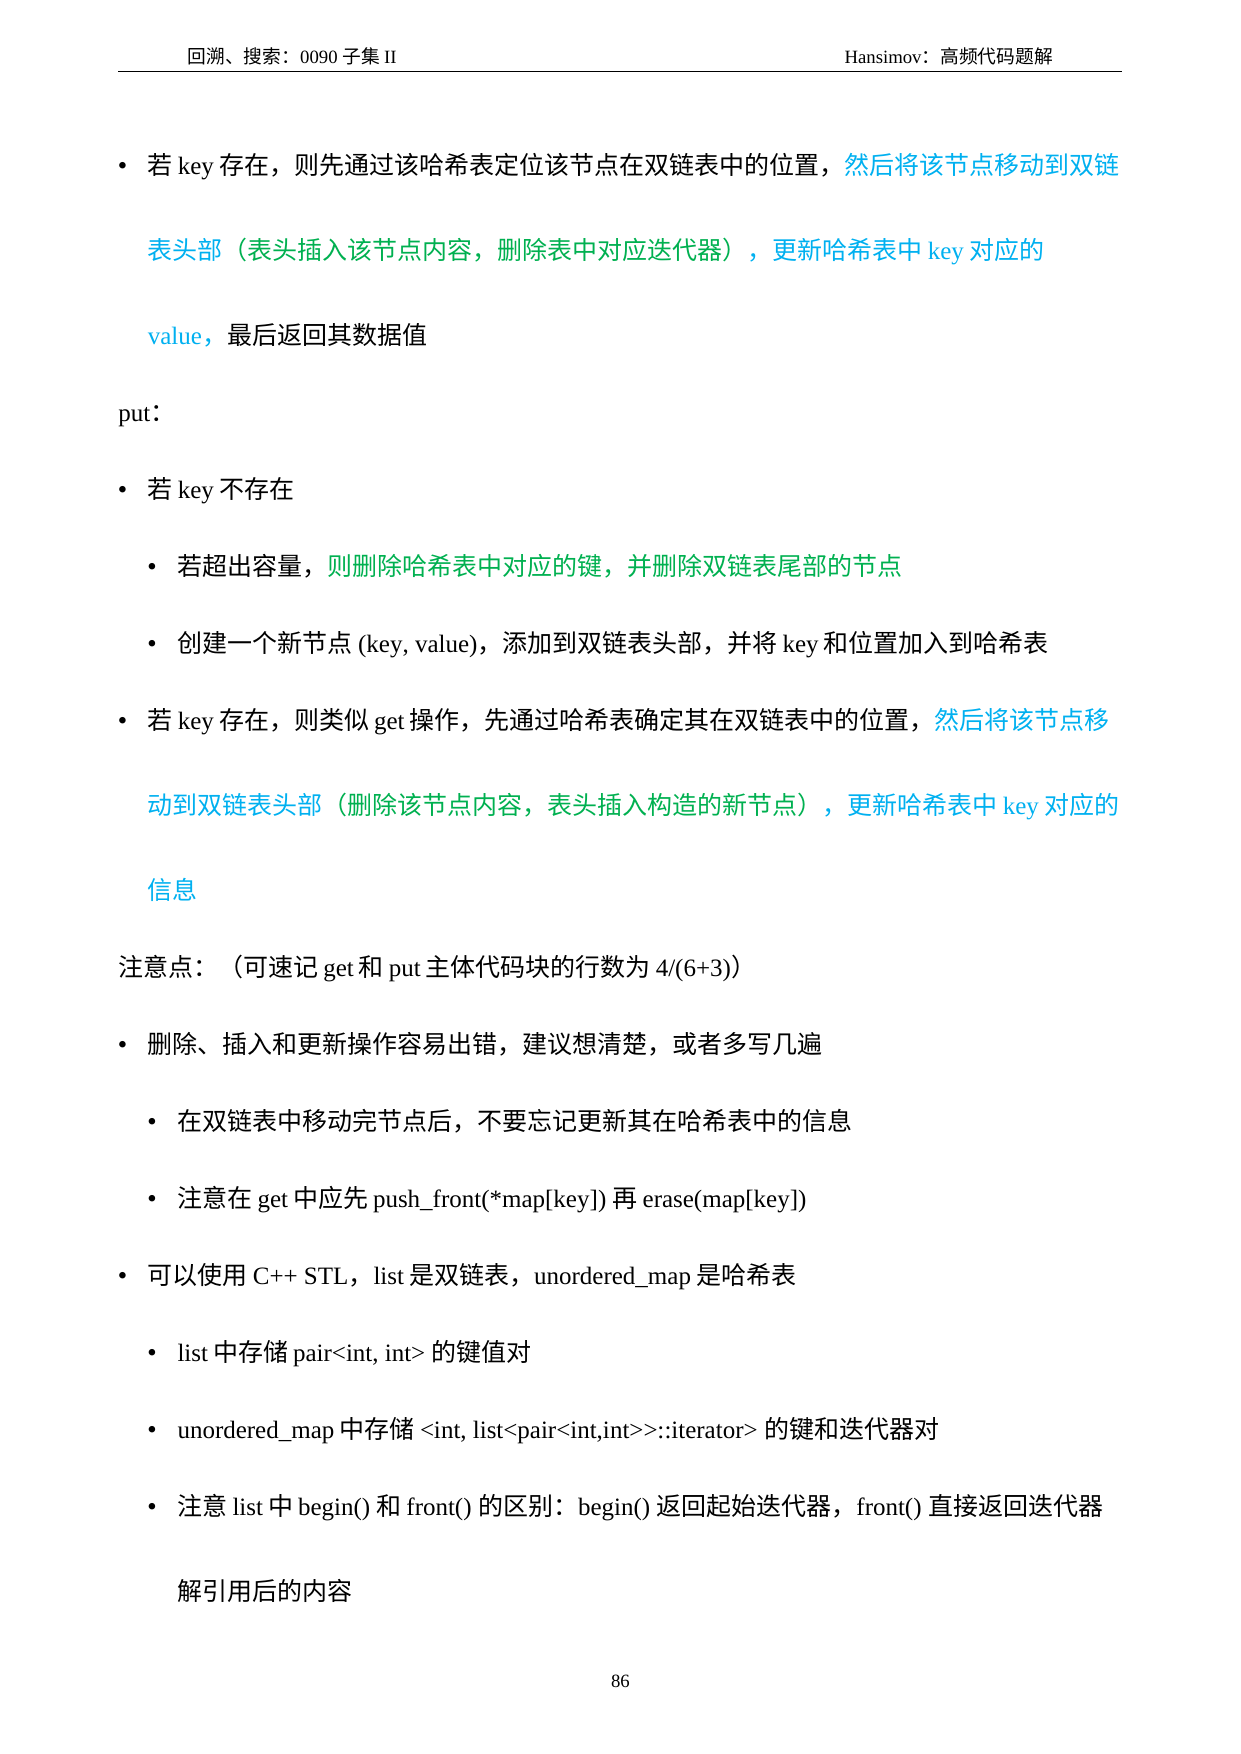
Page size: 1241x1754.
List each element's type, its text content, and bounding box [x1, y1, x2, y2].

text 若超出容量，则删除哈希表中对应的键，并删除双链表尾部的节点 [148, 531, 1122, 598]
text list中存储pair<int, int> 的键值对 [148, 1316, 1122, 1384]
text 删除、插入和更新操作容易出错，建议想清楚，或者多写几遍 [118, 1008, 1122, 1076]
text 注意在get中应先push_front(*map[key]) 再erase(map[key]) [148, 1162, 1122, 1230]
text 创建一个新节点 (key, value)，添加到双链表头部，并将key和位置加入到哈希表 [148, 608, 1122, 676]
text 可以使用C++ STL，list是双链表，unordered_map是哈希表 [118, 1239, 1122, 1307]
text 注意点：（可速记get和put主体代码块的行数为4/(6+3)） [118, 931, 1122, 999]
text 若key存在，则先通过该哈希表定位该节点在双链表中的位置，然后将该节点移动到双链表头部（表头插入该节点内容，删除表中对应迭代器），更新哈希表中key对应的value，最后返回其数据值 [118, 130, 1122, 368]
text put： [118, 377, 1122, 444]
text 在双链表中移动完节点后，不要忘记更新其在哈希表中的信息 [148, 1085, 1122, 1153]
text 注意list中begin() 和front() 的区别：begin() 返回起始迭代器，front() 直接返回迭代器解引用后的内容 [148, 1470, 1122, 1623]
text 若key存在，则类似get操作，先通过哈希表确定其在双链表中的位置，然后将该节点移动到双链表头部（删除该节点内容，表头插入构造的新节点），更新哈希表中key对应的信息 [118, 684, 1122, 922]
text unordered_map中存储 <int, list<pair<int,int>>::iterator> 的键和迭代器对 [148, 1393, 1122, 1461]
text 若key不存在 [118, 454, 1122, 522]
